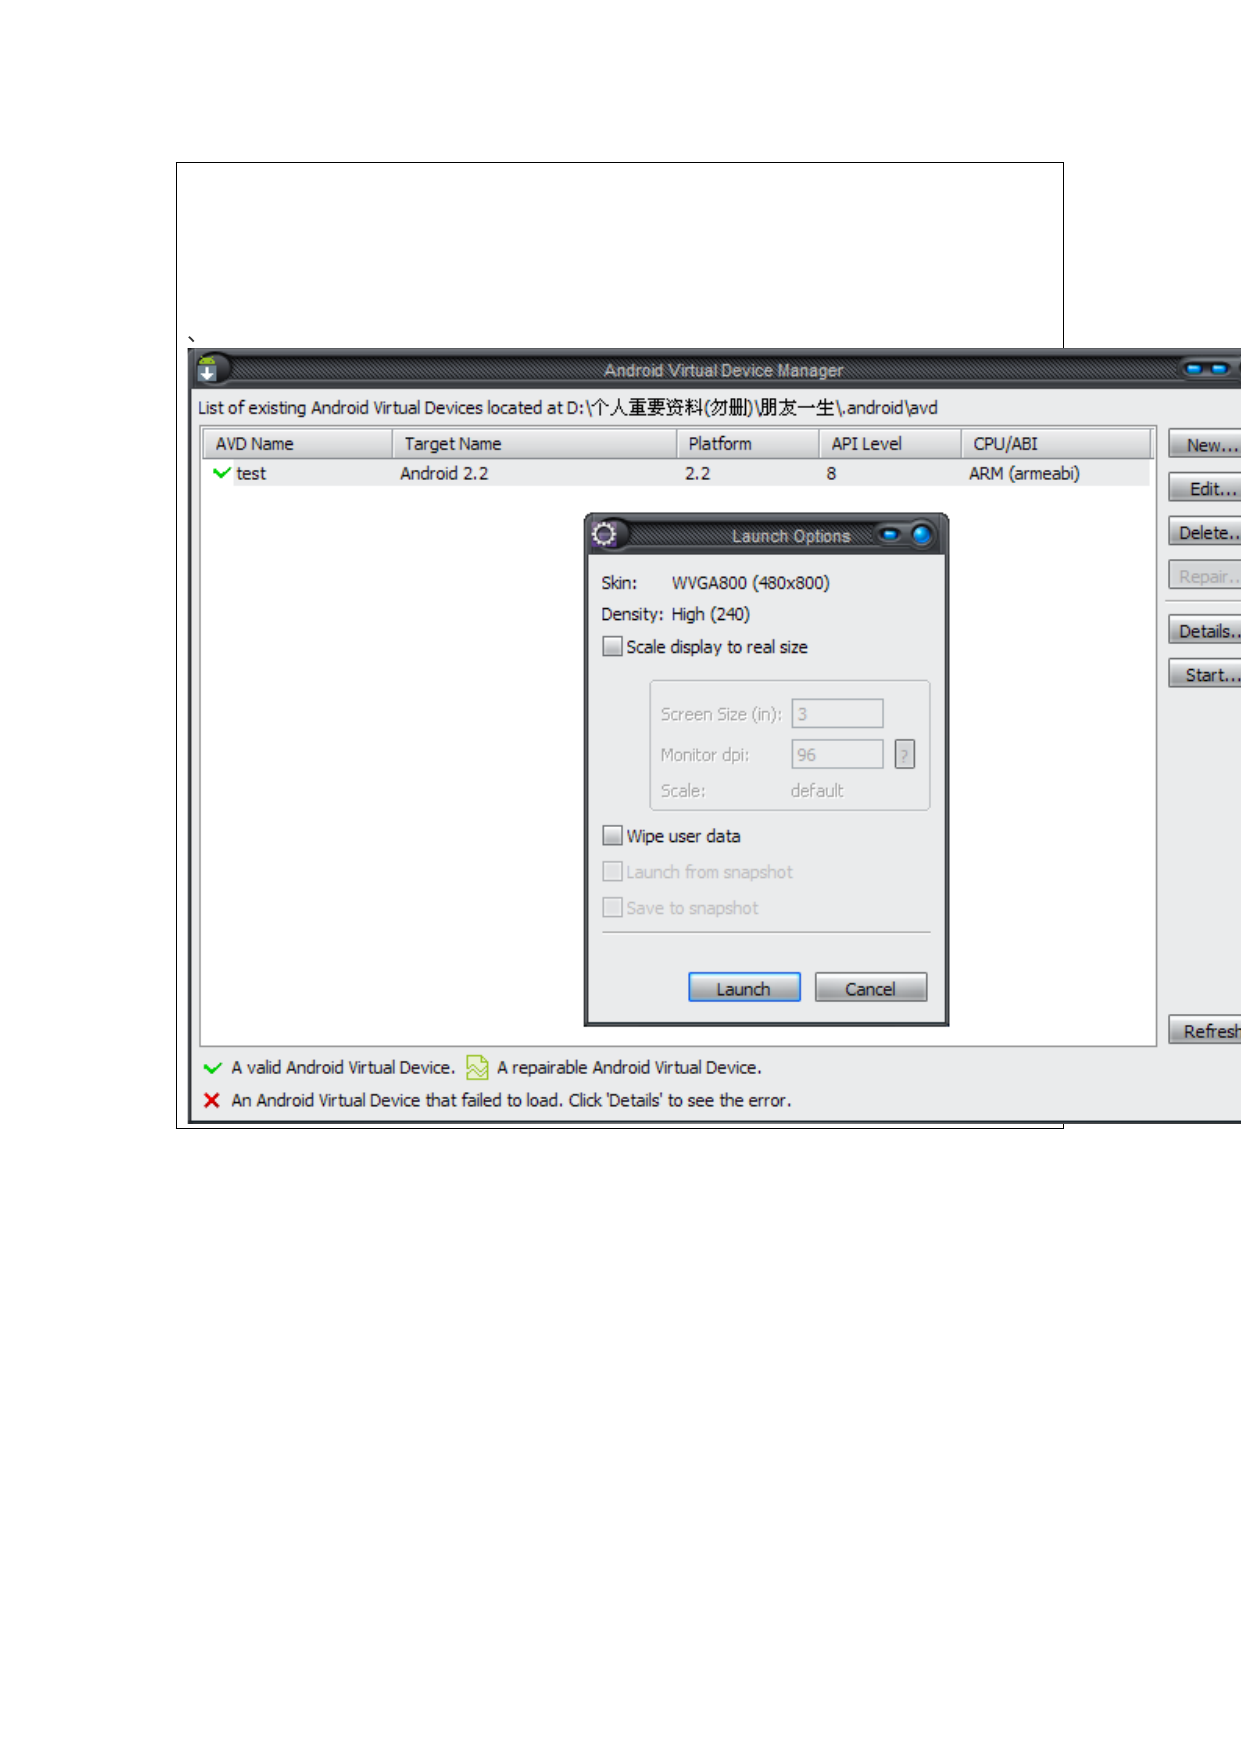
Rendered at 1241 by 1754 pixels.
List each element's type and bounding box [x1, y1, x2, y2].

table_header [177, 163, 1063, 1128]
picture [187, 348, 1241, 1124]
